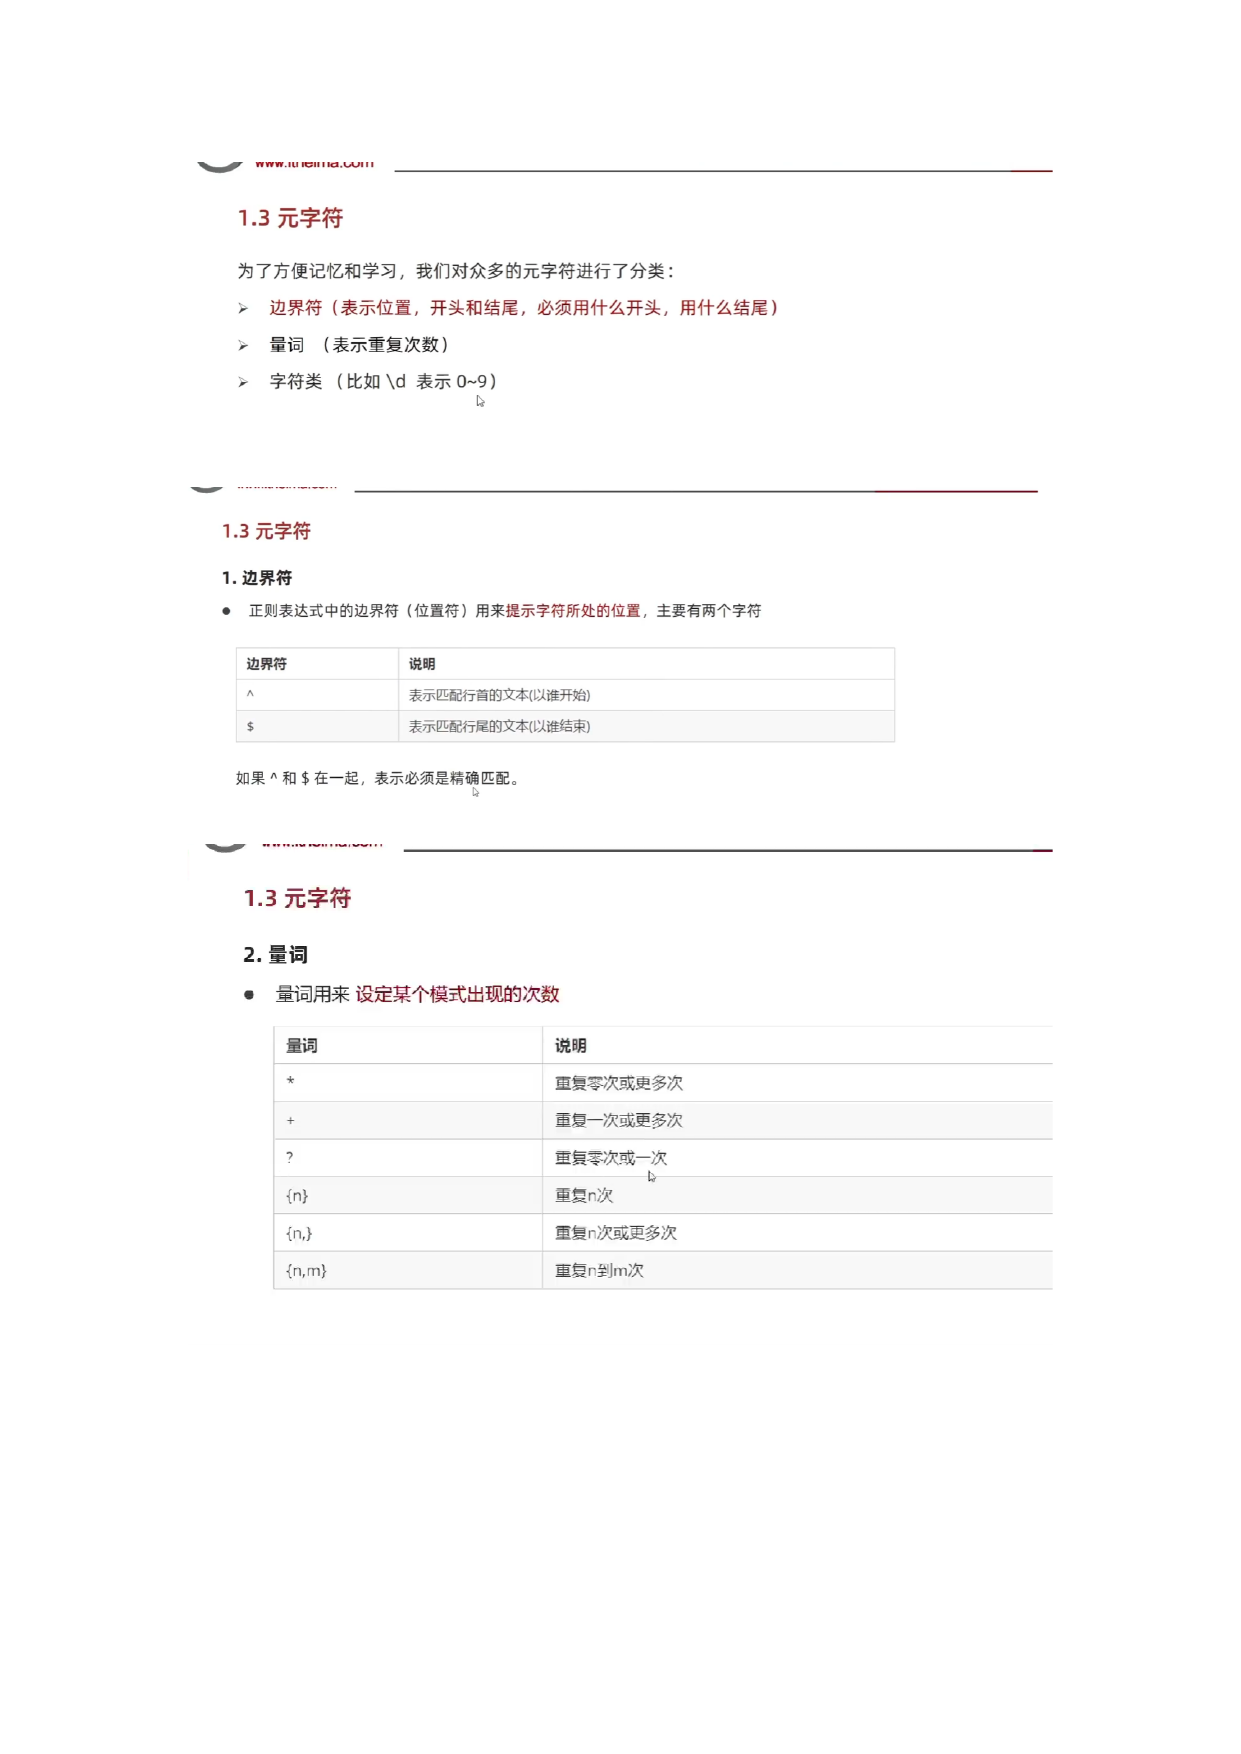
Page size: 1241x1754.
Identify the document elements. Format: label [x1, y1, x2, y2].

picture [187, 844, 1053, 1345]
picture [187, 487, 1053, 828]
picture [187, 162, 1053, 486]
